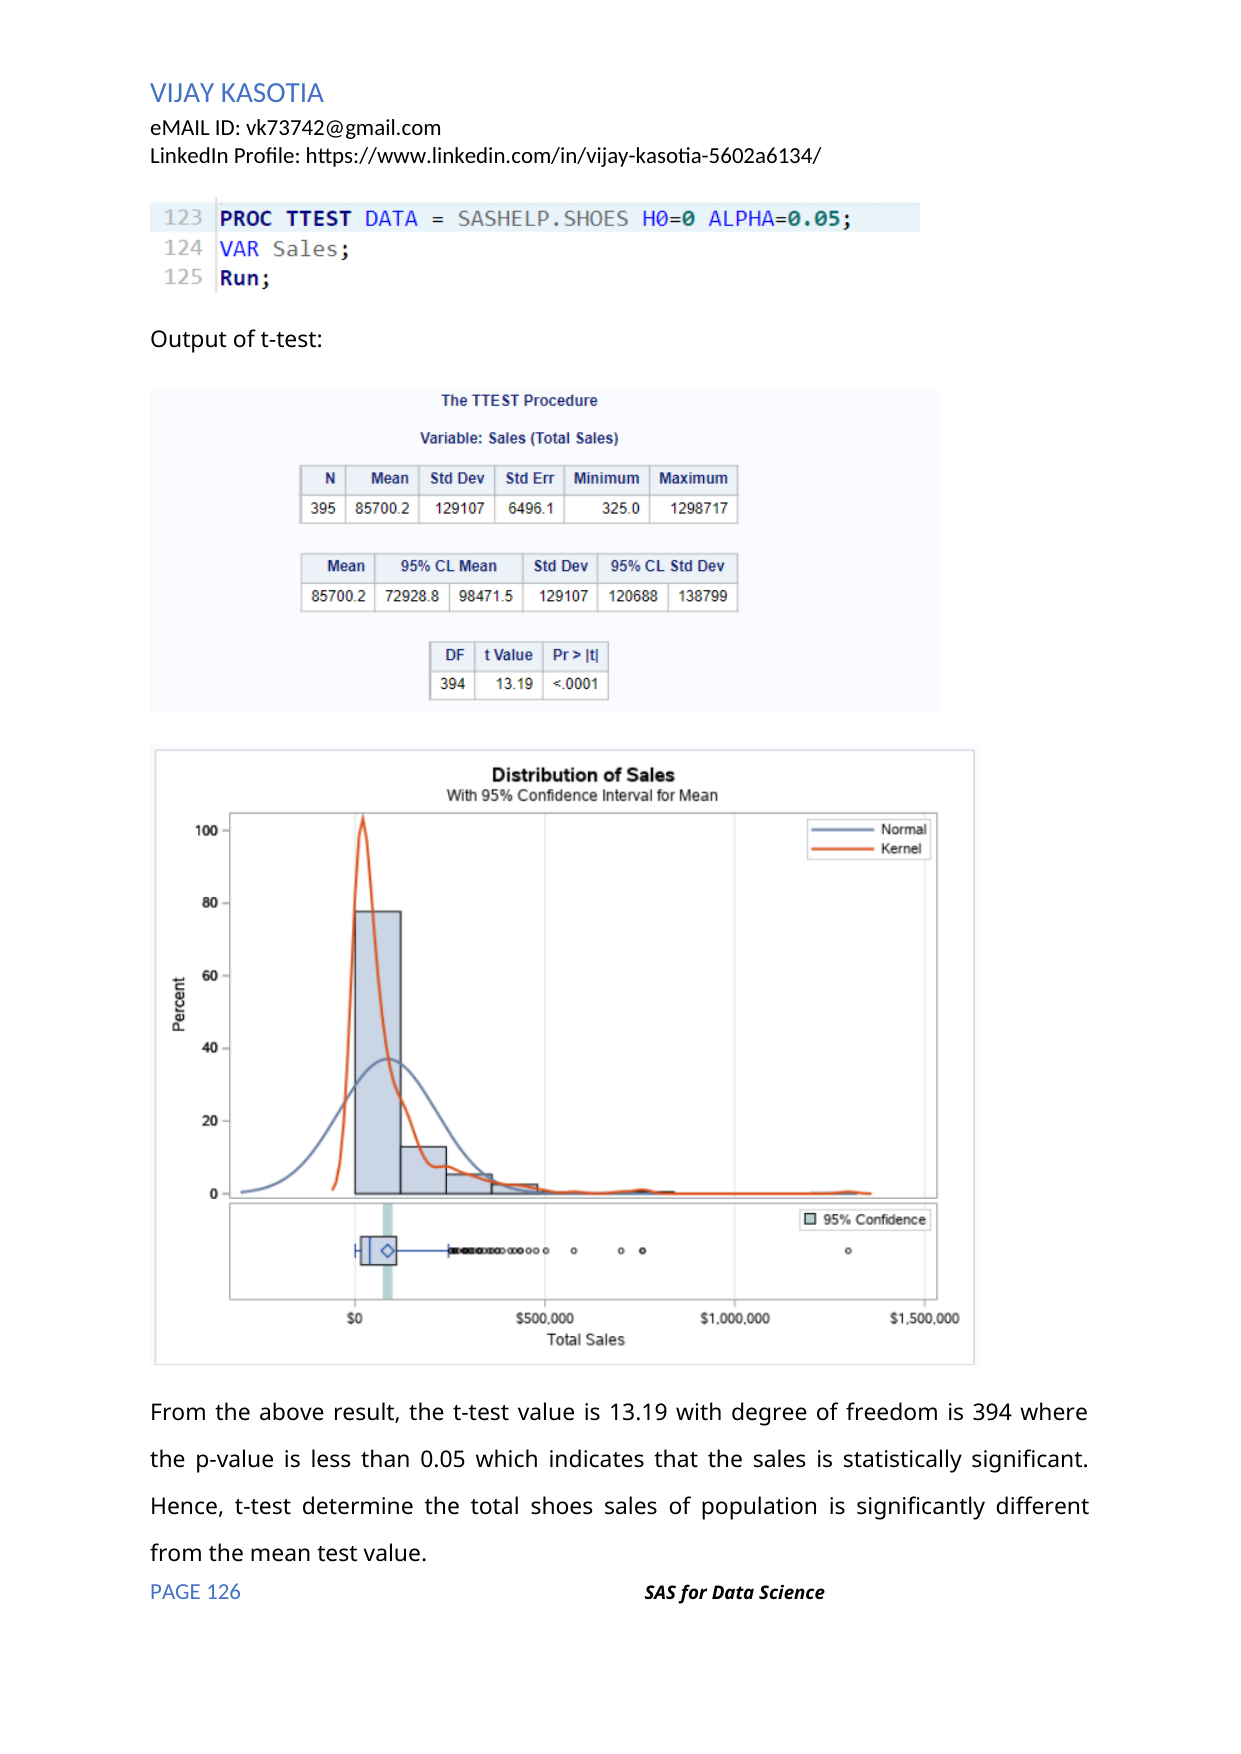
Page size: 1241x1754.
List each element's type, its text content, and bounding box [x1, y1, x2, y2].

picture [150, 386, 942, 713]
text From the above result, the t-test value is 13.19 with degree of freedom is 394 where the p-value is less than 0.05 which indicates that the sales is statistically significant. Hence, t-test determine the total shoes sales of population is significantly different from the mean test value. [150, 1396, 1090, 1568]
picture [150, 743, 979, 1366]
picture [150, 197, 921, 293]
text Output of t-test: [150, 323, 1090, 354]
